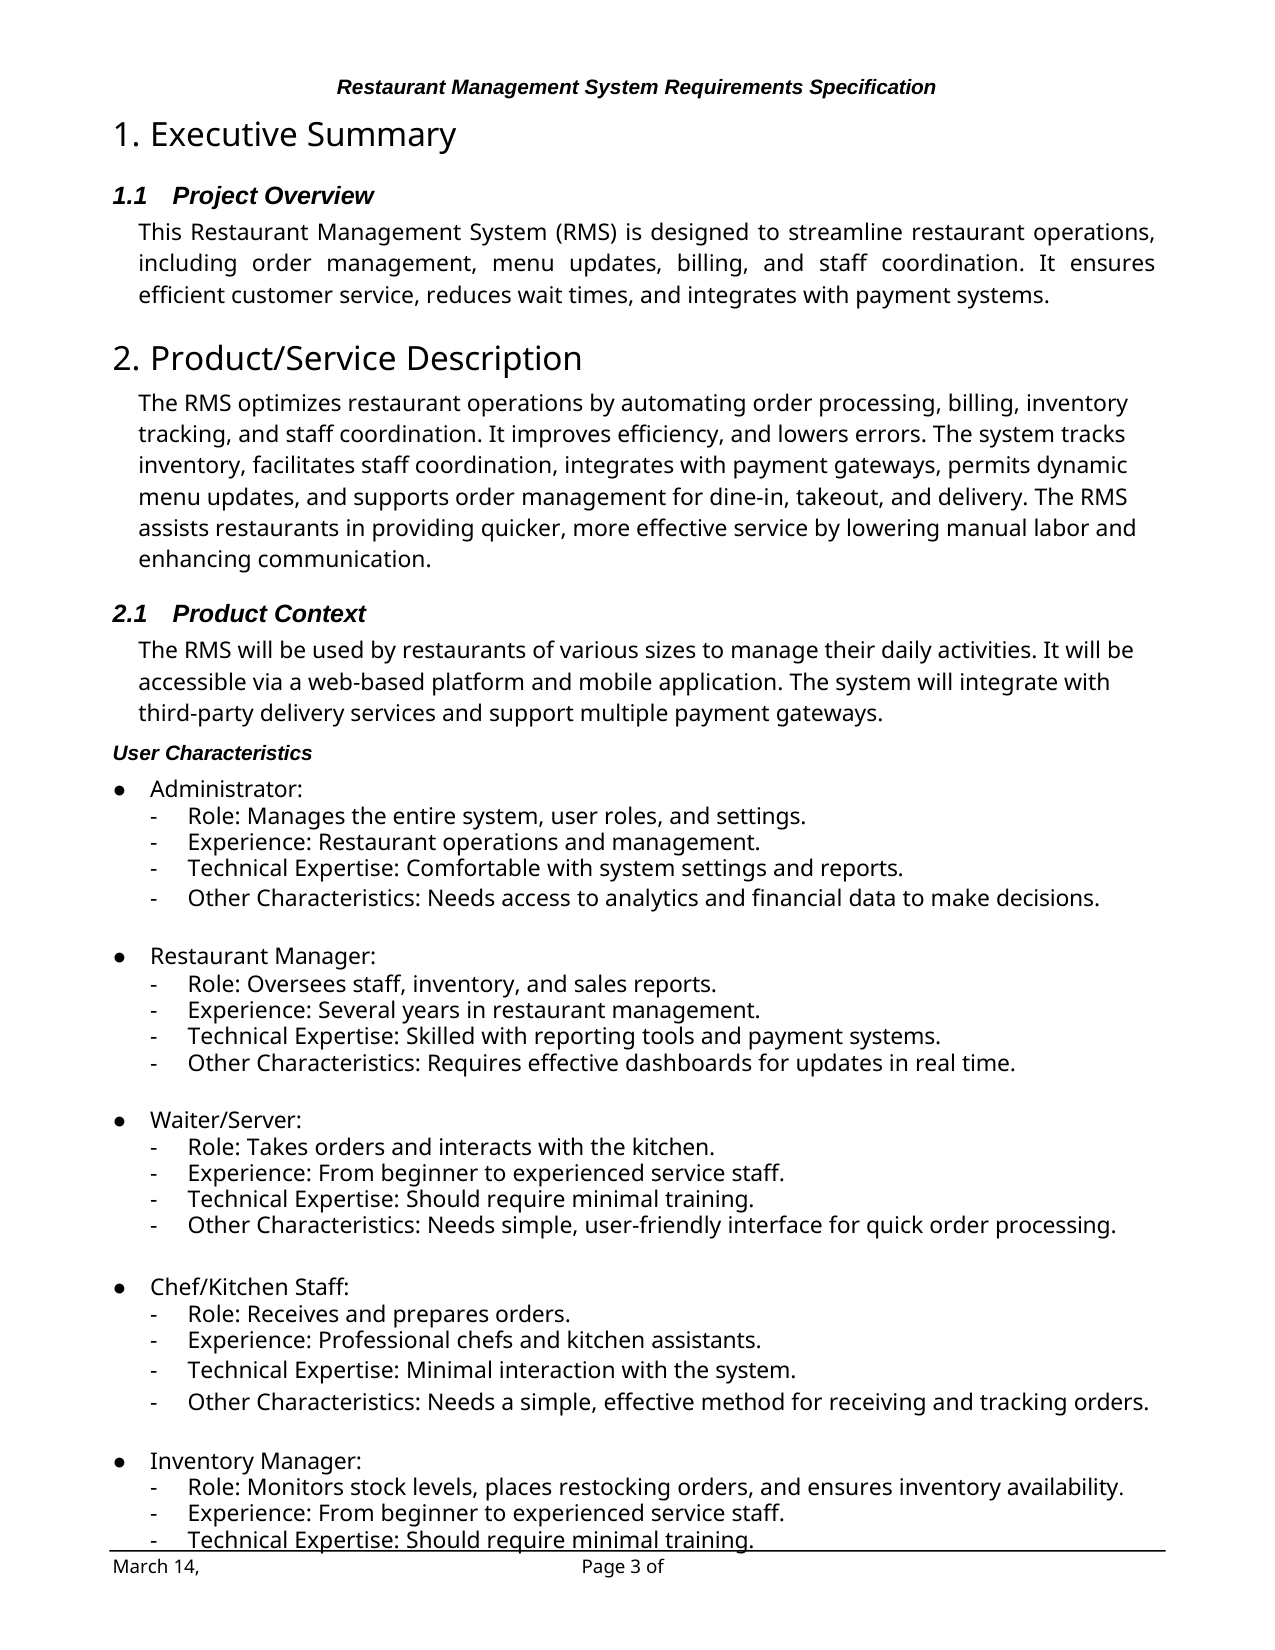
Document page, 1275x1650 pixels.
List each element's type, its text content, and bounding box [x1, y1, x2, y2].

list Technical Expertise: Should require minimal training. [150, 1527, 1200, 1553]
subtitle Project Overview [112, 181, 1200, 210]
list Experience: Restaurant operations and management. [150, 830, 1200, 856]
list Inventory Manager: [112, 1448, 1200, 1474]
list Technical Expertise: Should require minimal training. [150, 1187, 1200, 1213]
list Role: Oversees staff, inventory, and sales reports. [150, 971, 1200, 997]
text The RMS optimizes restaurant operations by automating order processing, billing, inventory tracking, and staff coordination. It improves efficiency, and lowers errors. The system tracks inventory, facilitates staff coordination, integrates with payment gateways, permits dynamic menu updates, and supports order management for dine-in, takeout, and delivery. The RMS assists restaurants in providing quicker, more effective service by lowering manual labor and enhancing communication. [138, 387, 1165, 574]
list Role: Receives and prepares orders. [150, 1302, 1200, 1328]
list Other Characteristics: Needs a simple, effective method for receiving and tracking orders. [150, 1386, 1200, 1417]
list Experience: Several years in restaurant management. [150, 997, 1200, 1024]
list Technical Expertise: Skilled with reporting tools and payment systems. [150, 1024, 1200, 1050]
list Administrator: [112, 777, 1200, 803]
text This Restaurant Management System (RMS) is designed to streamline restaurant operations, including order management, menu updates, billing, and staff coordination. It ensures efficient customer service, reduces wait times, and integrates with payment systems. [138, 216, 1156, 310]
list Experience: Professional chefs and kitchen assistants. [150, 1328, 1200, 1354]
list Technical Expertise: Comfortable with system settings and reports. [150, 856, 1200, 882]
list Role: Manages the entire system, user roles, and settings. [150, 803, 1200, 829]
list Experience: From beginner to experienced service staff. [150, 1501, 1200, 1527]
text The RMS will be used by restaurants of various sizes to manage their daily activities. It will be accessible via a web-based platform and mobile application. The system will integrate with third-party delivery services and support multiple payment gateways. [138, 634, 1165, 728]
list Other Characteristics: Needs access to analytics and financial data to make decisions. [150, 882, 1200, 913]
list Chef/Kitchen Staff: [112, 1270, 1200, 1302]
list Role: Takes orders and interacts with the kitchen. [150, 1134, 1200, 1160]
list Experience: From beginner to experienced service staff. [150, 1160, 1200, 1187]
list Restaurant Manager: [112, 940, 1200, 971]
subtitle Executive Summary [112, 111, 1200, 156]
text User Characteristics [112, 740, 1200, 764]
subtitle Product Context [112, 599, 1200, 628]
list Waiter/Server: [112, 1108, 1200, 1134]
list Technical Expertise: Minimal interaction with the system. [150, 1354, 1200, 1386]
subtitle Product/Service Description [112, 335, 1200, 381]
list Other Characteristics: Requires effective dashboards for updates in real time. [150, 1050, 1200, 1076]
list Other Characteristics: Needs simple, user-friendly interface for quick order processing. [150, 1213, 1200, 1239]
list Role: Monitors stock levels, places restocking orders, and ensures inventory availability. [150, 1474, 1200, 1501]
